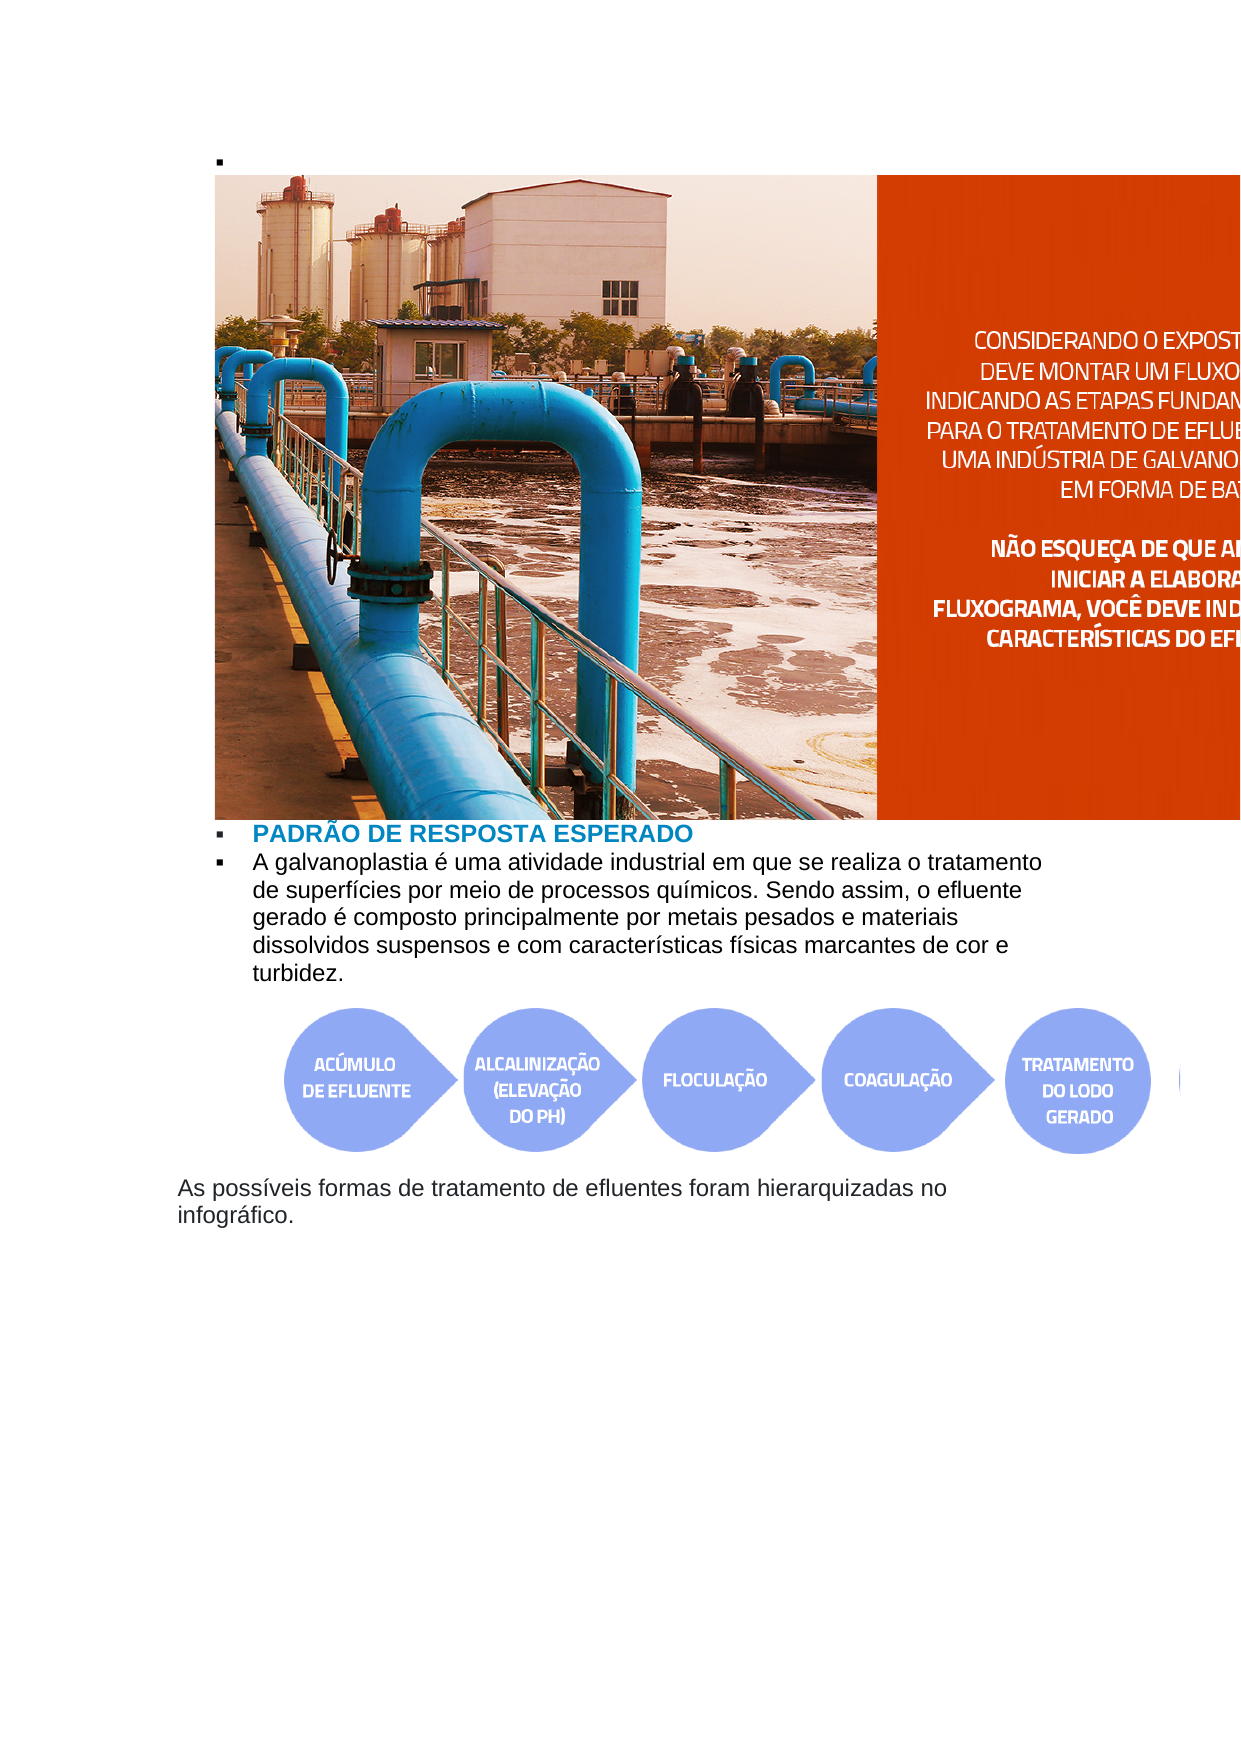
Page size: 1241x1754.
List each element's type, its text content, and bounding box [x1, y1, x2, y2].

list A galvanoplastia é uma atividade industrial em que se realiza o tratamento de superfícies por meio de processos químicos. Sendo assim, o efluente gerado é composto principalmente por metais pesados e materiais dissolvidos suspensos e com características físicas marcantes de cor e turbidez. [215, 848, 1063, 986]
text As possíveis formas de tratamento de efluentes foram hierarquizadas no infográfico. [177, 1173, 1063, 1229]
picture [214, 175, 1241, 820]
picture [252, 986, 1181, 1169]
list PADRÃO DE RESPOSTA ESPERADO [215, 820, 1063, 848]
